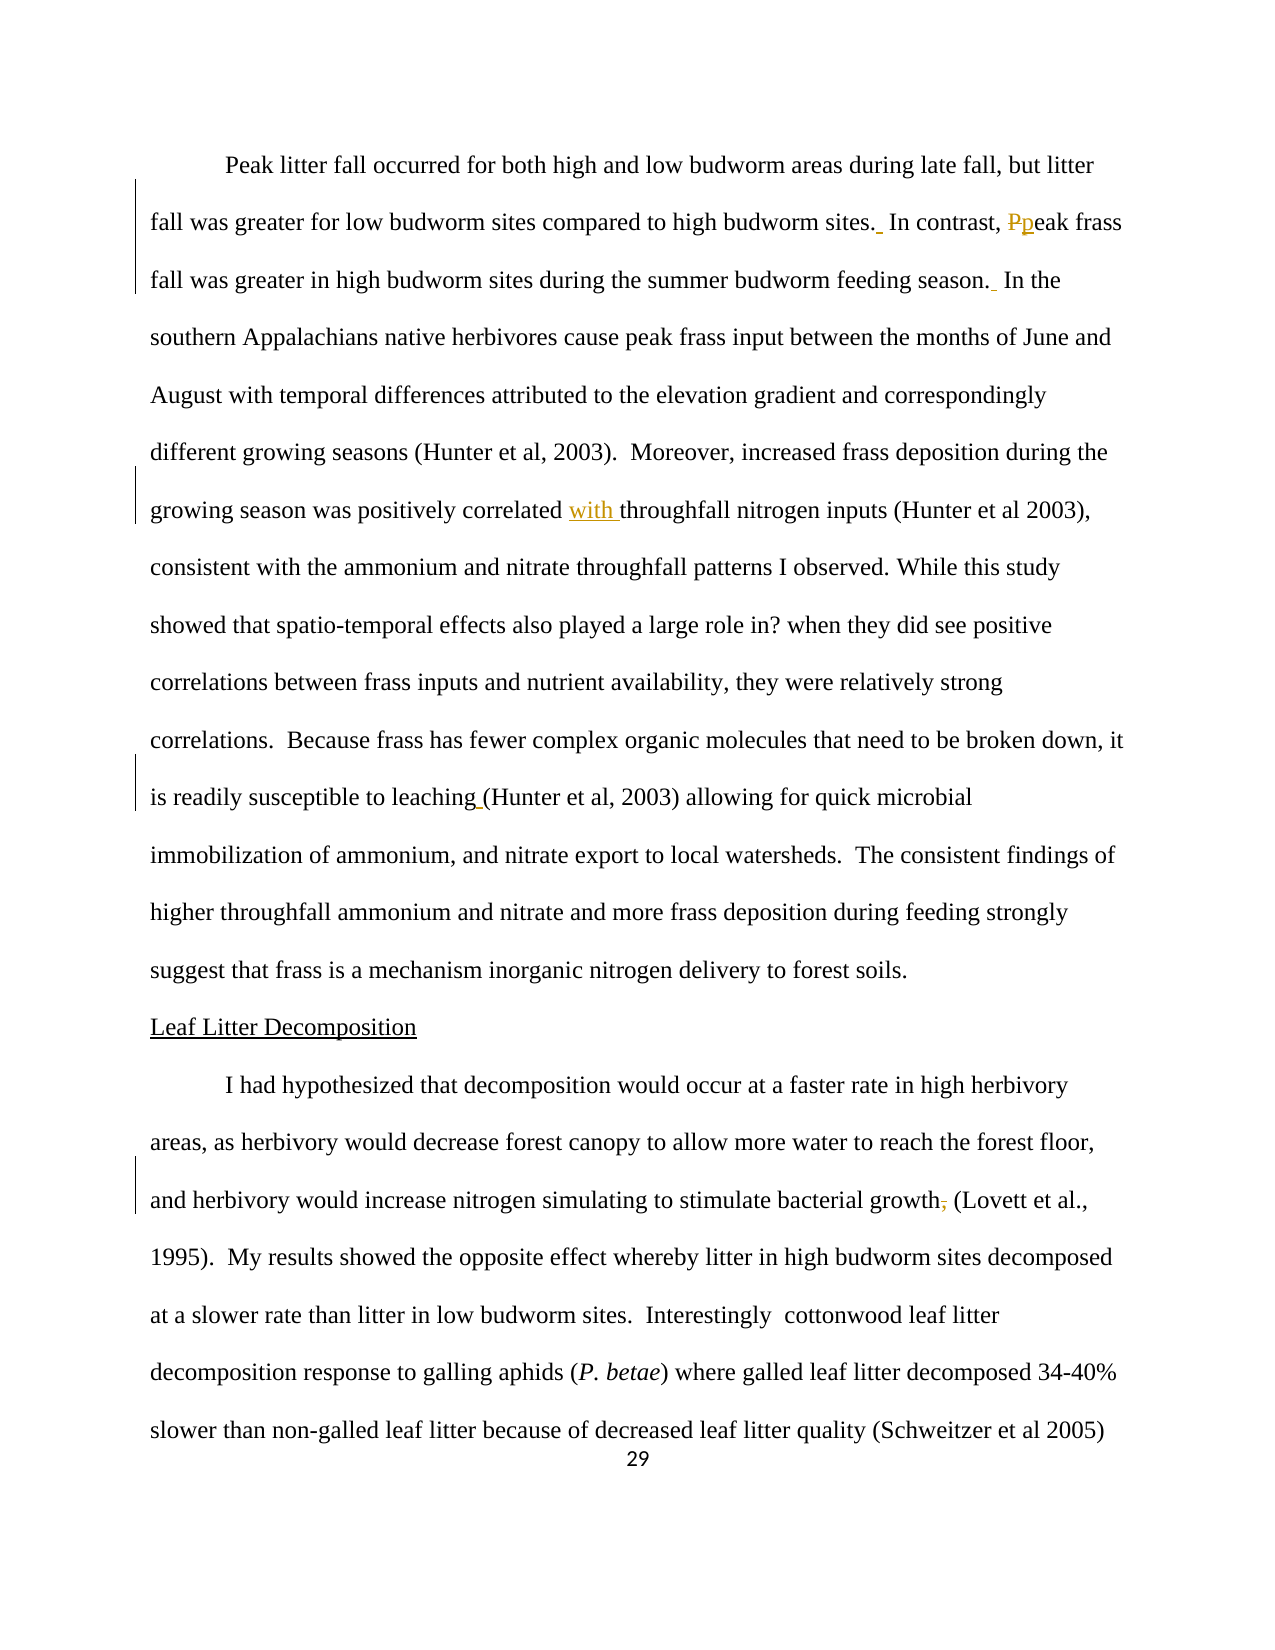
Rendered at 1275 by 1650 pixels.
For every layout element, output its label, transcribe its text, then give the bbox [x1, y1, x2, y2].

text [150, 1070, 1125, 1444]
text Peak litter fall occurred for both high and low budworm areas during late fall, but litter fall was greater for low budworm sites compared to high budworm sites. In contrast, eak frass fall was greater in high budworm sites during the summer budworm feeding season. In the southern Appalachians native herbivores cause peak frass input between the months of June and August with temporal differences attributed to the elevation gradient and correspondingly different growing seasons (Hunter et al, 2003). Moreover, increased frass deposition during the growing season was positively correlated throughfall nitrogen inputs (Hunter et al 2003), consistent with the ammonium and nitrate throughfall patterns I observed. While this study showed that spatio-temporal effects also played a large role in? when they did see positive correlations between frass inputs and nutrient availability, they were relatively strong correlations. Because frass has fewer complex organic molecules that need to be broken down, it is readily susceptible to leaching(Hunter et al, 2003) allowing for quick microbial immobilization of ammonium, and nitrate export to local watersheds. The consistent findings of higher throughfall ammonium and nitrate and more frass deposition during feeding strongly suggest that frass is a mechanism inorganic nitrogen delivery to forest soils. [150, 150, 1125, 984]
text Leaf Litter Decomposition [150, 1012, 1125, 1041]
